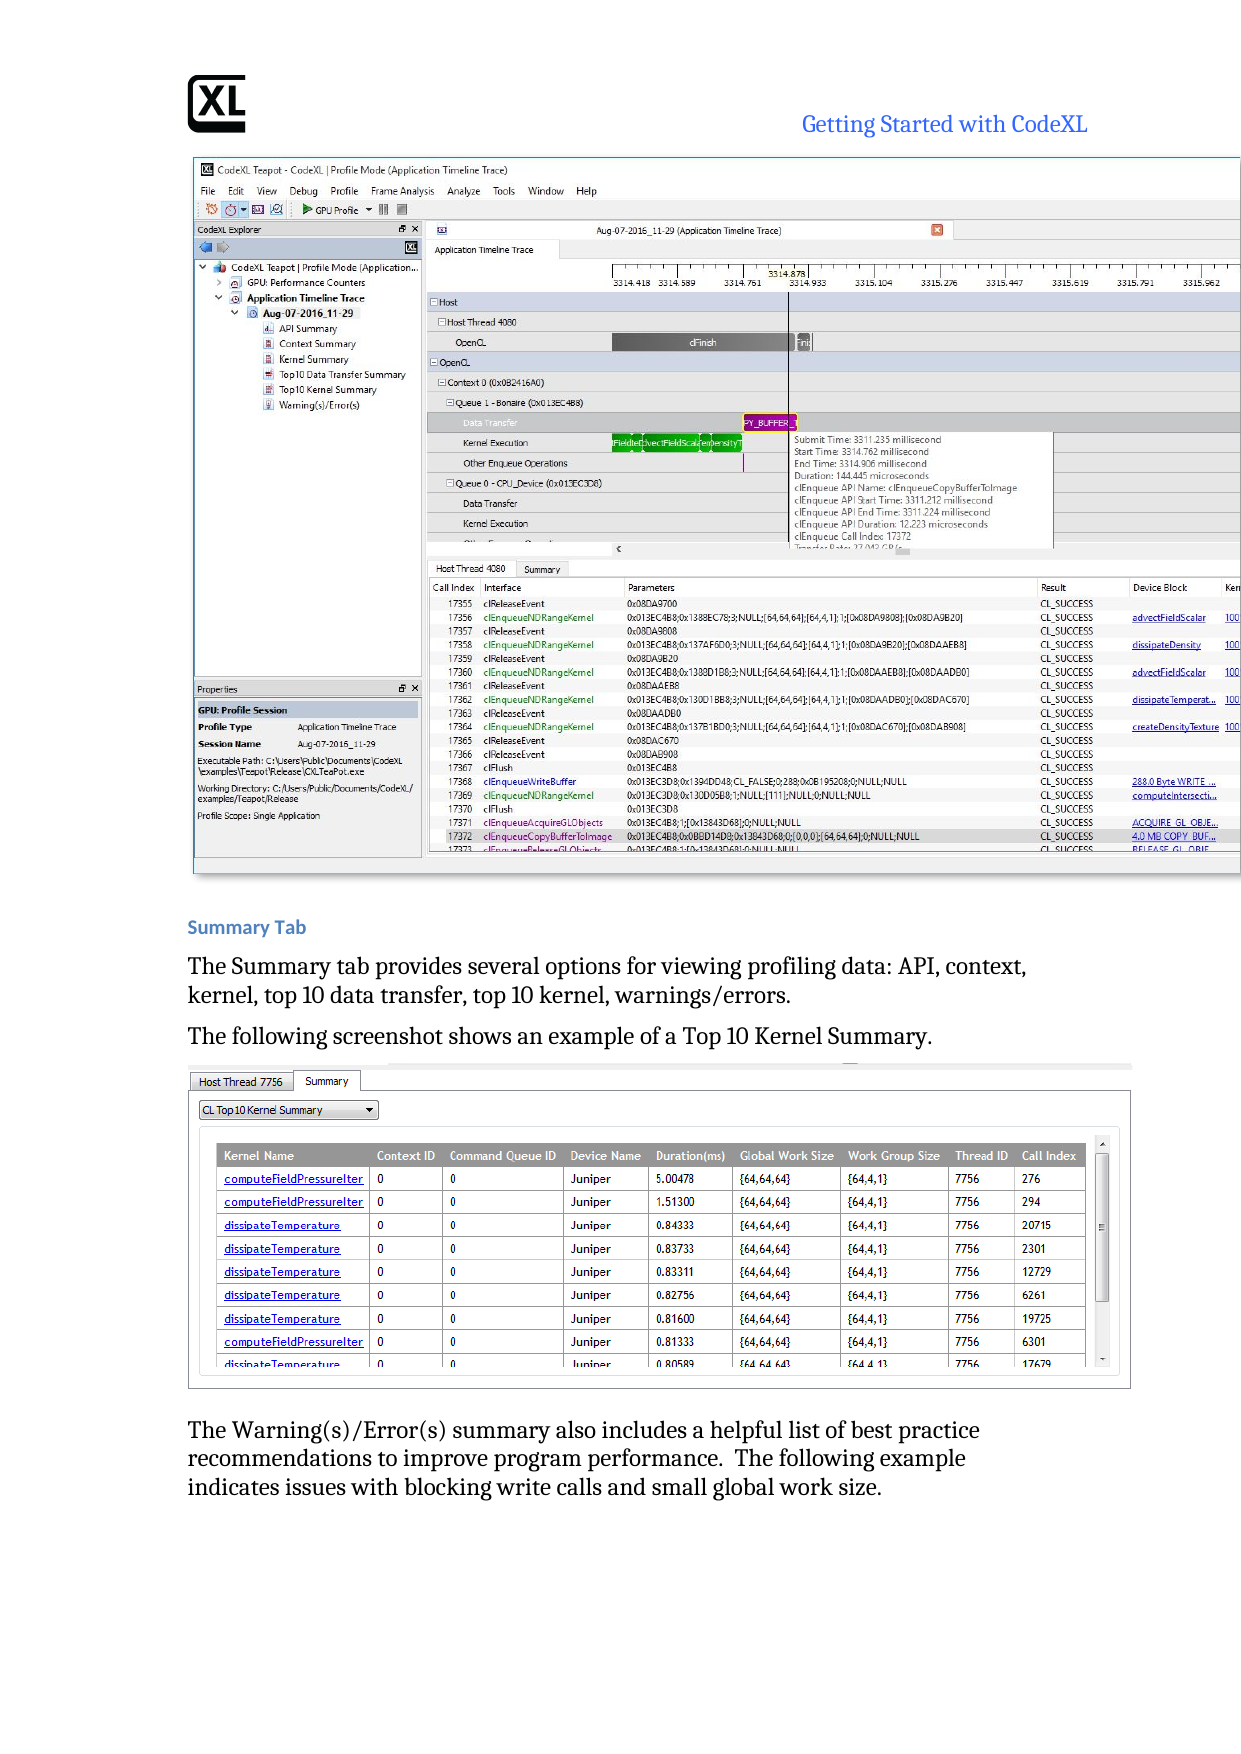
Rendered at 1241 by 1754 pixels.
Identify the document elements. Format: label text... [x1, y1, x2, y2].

picture [187, 75, 246, 133]
subtitle Summary Tab [187, 914, 1053, 940]
text The following screenshot shows an example of a Top 10 Kernel Summary. [187, 1022, 1053, 1051]
picture [187, 1063, 1133, 1391]
text The Warning(s)/Error(s) summary also includes a helpful list of best practice recommendations to improve program performance. The following example indicates issues with blocking write calls and small global work size. [187, 1416, 1053, 1502]
text The Summary tab provides several options for viewing profiling data: API, context, kernel, top 10 data transfer, top 10 kernel, warnings/errors. [187, 952, 1053, 1010]
picture [193, 157, 1241, 874]
